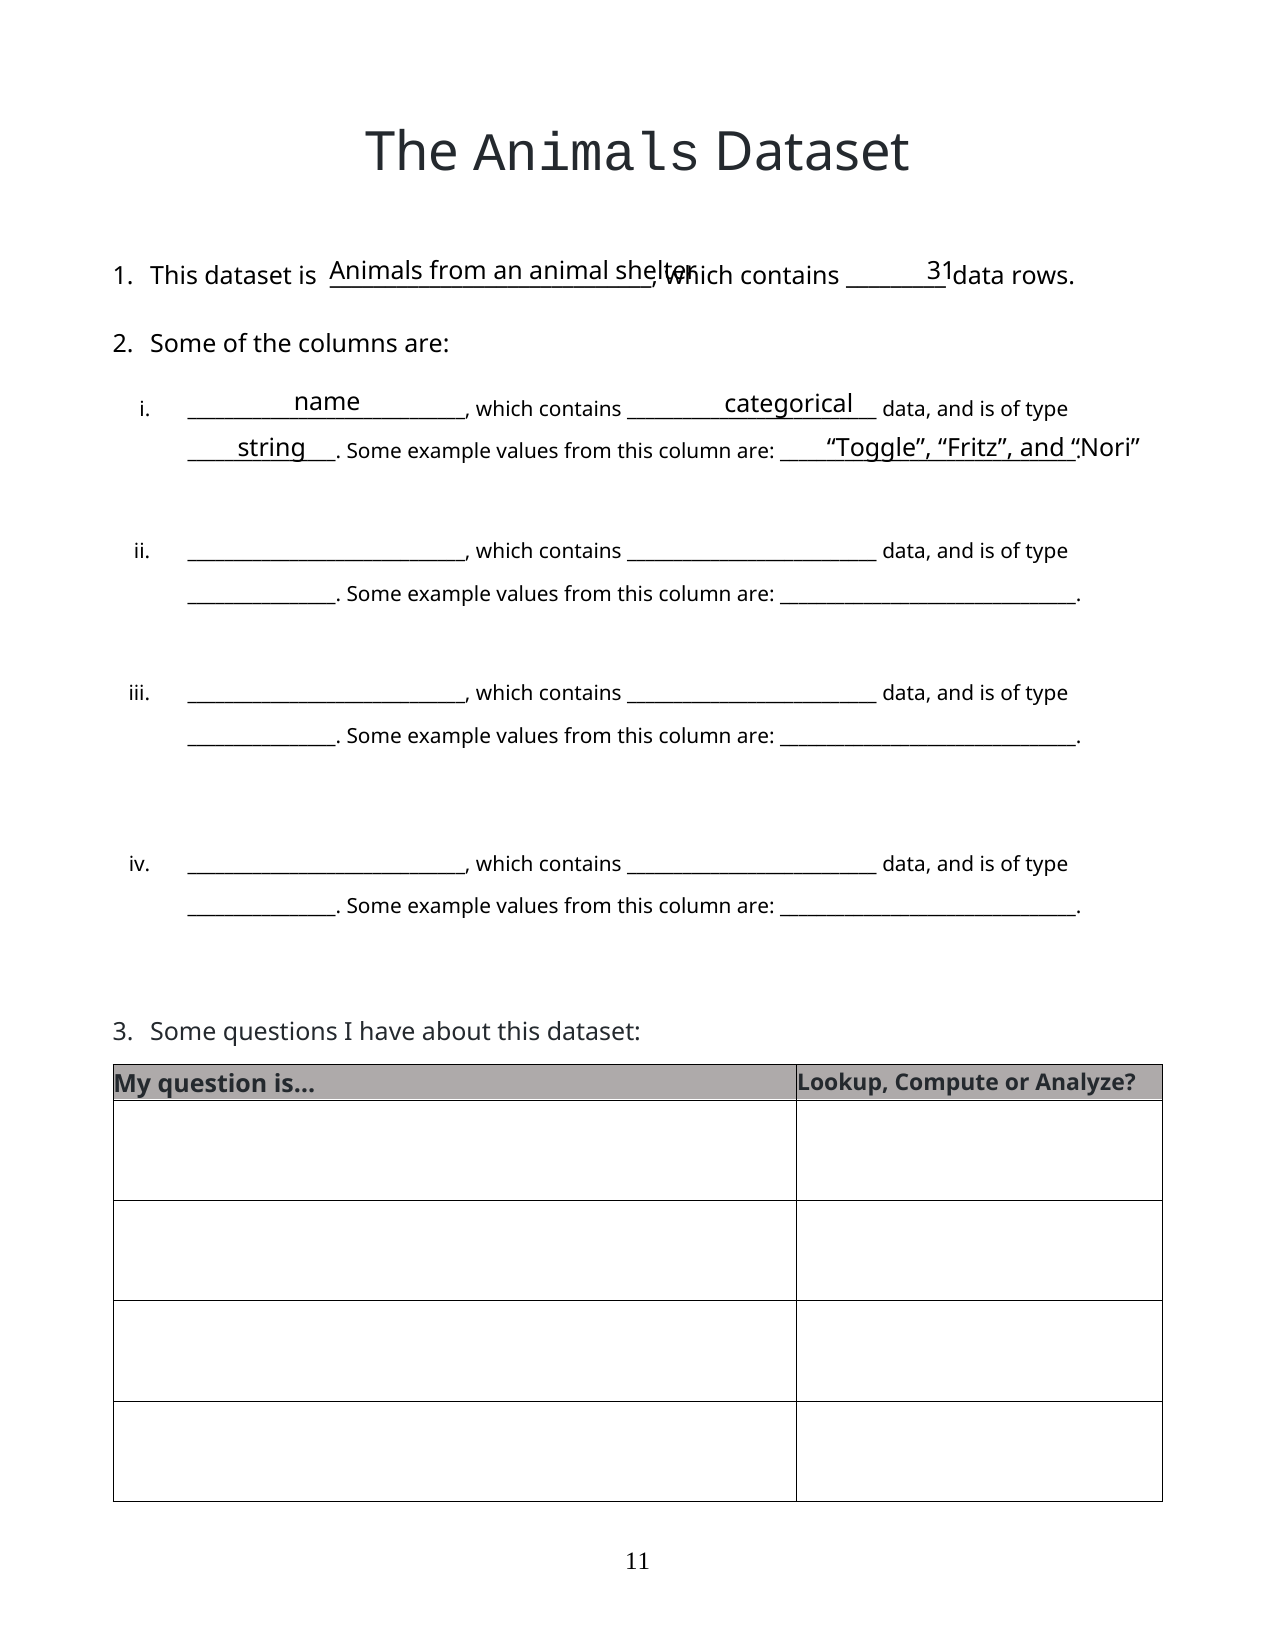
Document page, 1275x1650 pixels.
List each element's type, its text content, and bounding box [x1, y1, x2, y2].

list ______________________________, which contains ___________________________ data, and is of type ________________. Some example values from this column are: ________________________________. [150, 536, 1162, 607]
table_cell [797, 1301, 1162, 1401]
table_cell [114, 1301, 796, 1401]
table_header Lookup, Compute or Analyze? [797, 1065, 1162, 1099]
table_cell [114, 1201, 796, 1300]
list ______________________________, which contains ___________________________ data, and is of type ________________. Some example values from this column are: ________________________________. [150, 849, 1162, 920]
list ______________________________, which contains ___________________________ data, and is of type ________________. Some example values from this column are: ________________________________. [150, 394, 1162, 465]
table_header My question is… [114, 1065, 796, 1099]
list ______________________________, which contains ___________________________ data, and is of type ________________. Some example values from this column are: ________________________________. [150, 678, 1162, 749]
list This dataset is _____________________________, which contains _________ data rows. [112, 258, 1162, 292]
table_cell [114, 1402, 796, 1501]
list Some questions I have about this dataset: [112, 1013, 1162, 1047]
table_cell [797, 1402, 1162, 1501]
table_cell [797, 1101, 1162, 1200]
table_cell [797, 1201, 1162, 1300]
list Some of the columns are: [112, 326, 1162, 360]
subtitle The Animals Dataset [112, 112, 1162, 187]
table_cell [114, 1101, 796, 1200]
